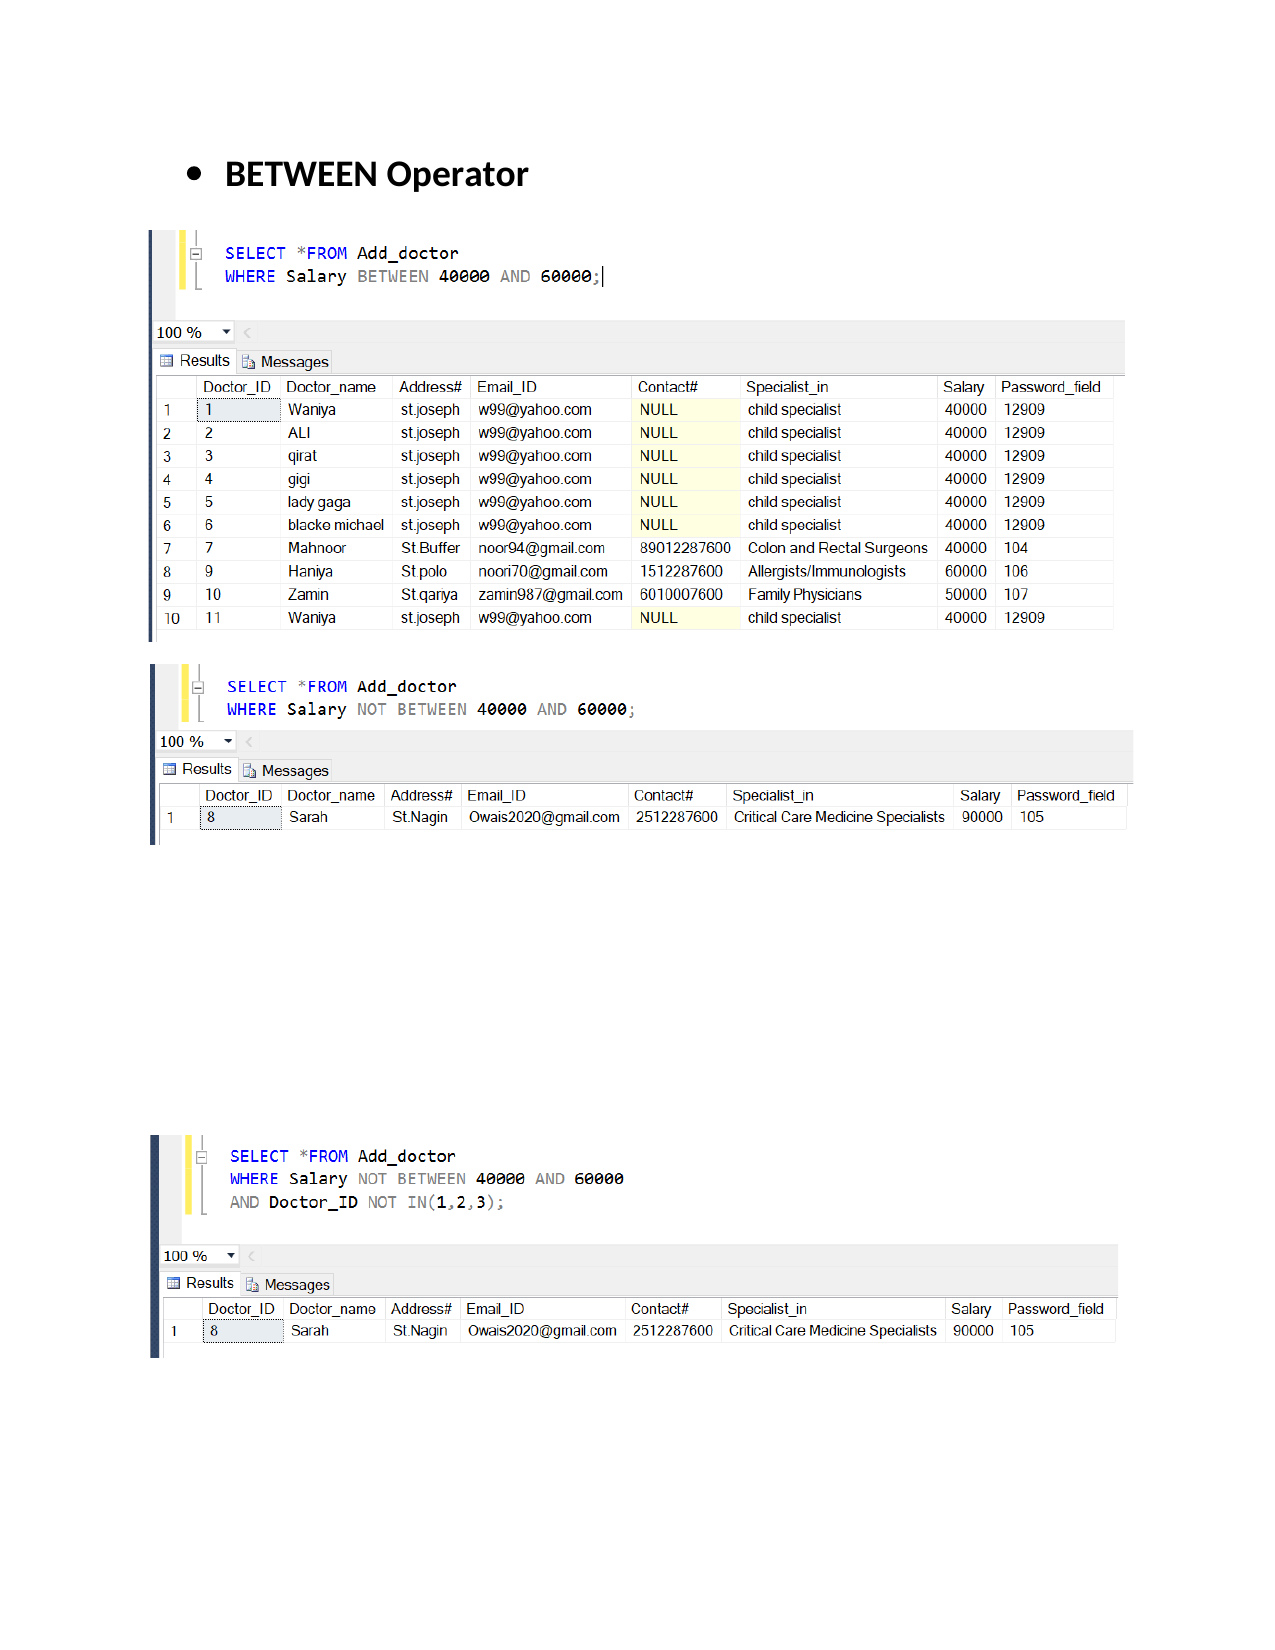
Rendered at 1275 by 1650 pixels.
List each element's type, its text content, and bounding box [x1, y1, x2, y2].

picture [148, 230, 1125, 642]
list BETWEEN Operator [187, 150, 1125, 196]
picture [150, 1135, 1119, 1358]
picture [150, 664, 1134, 845]
